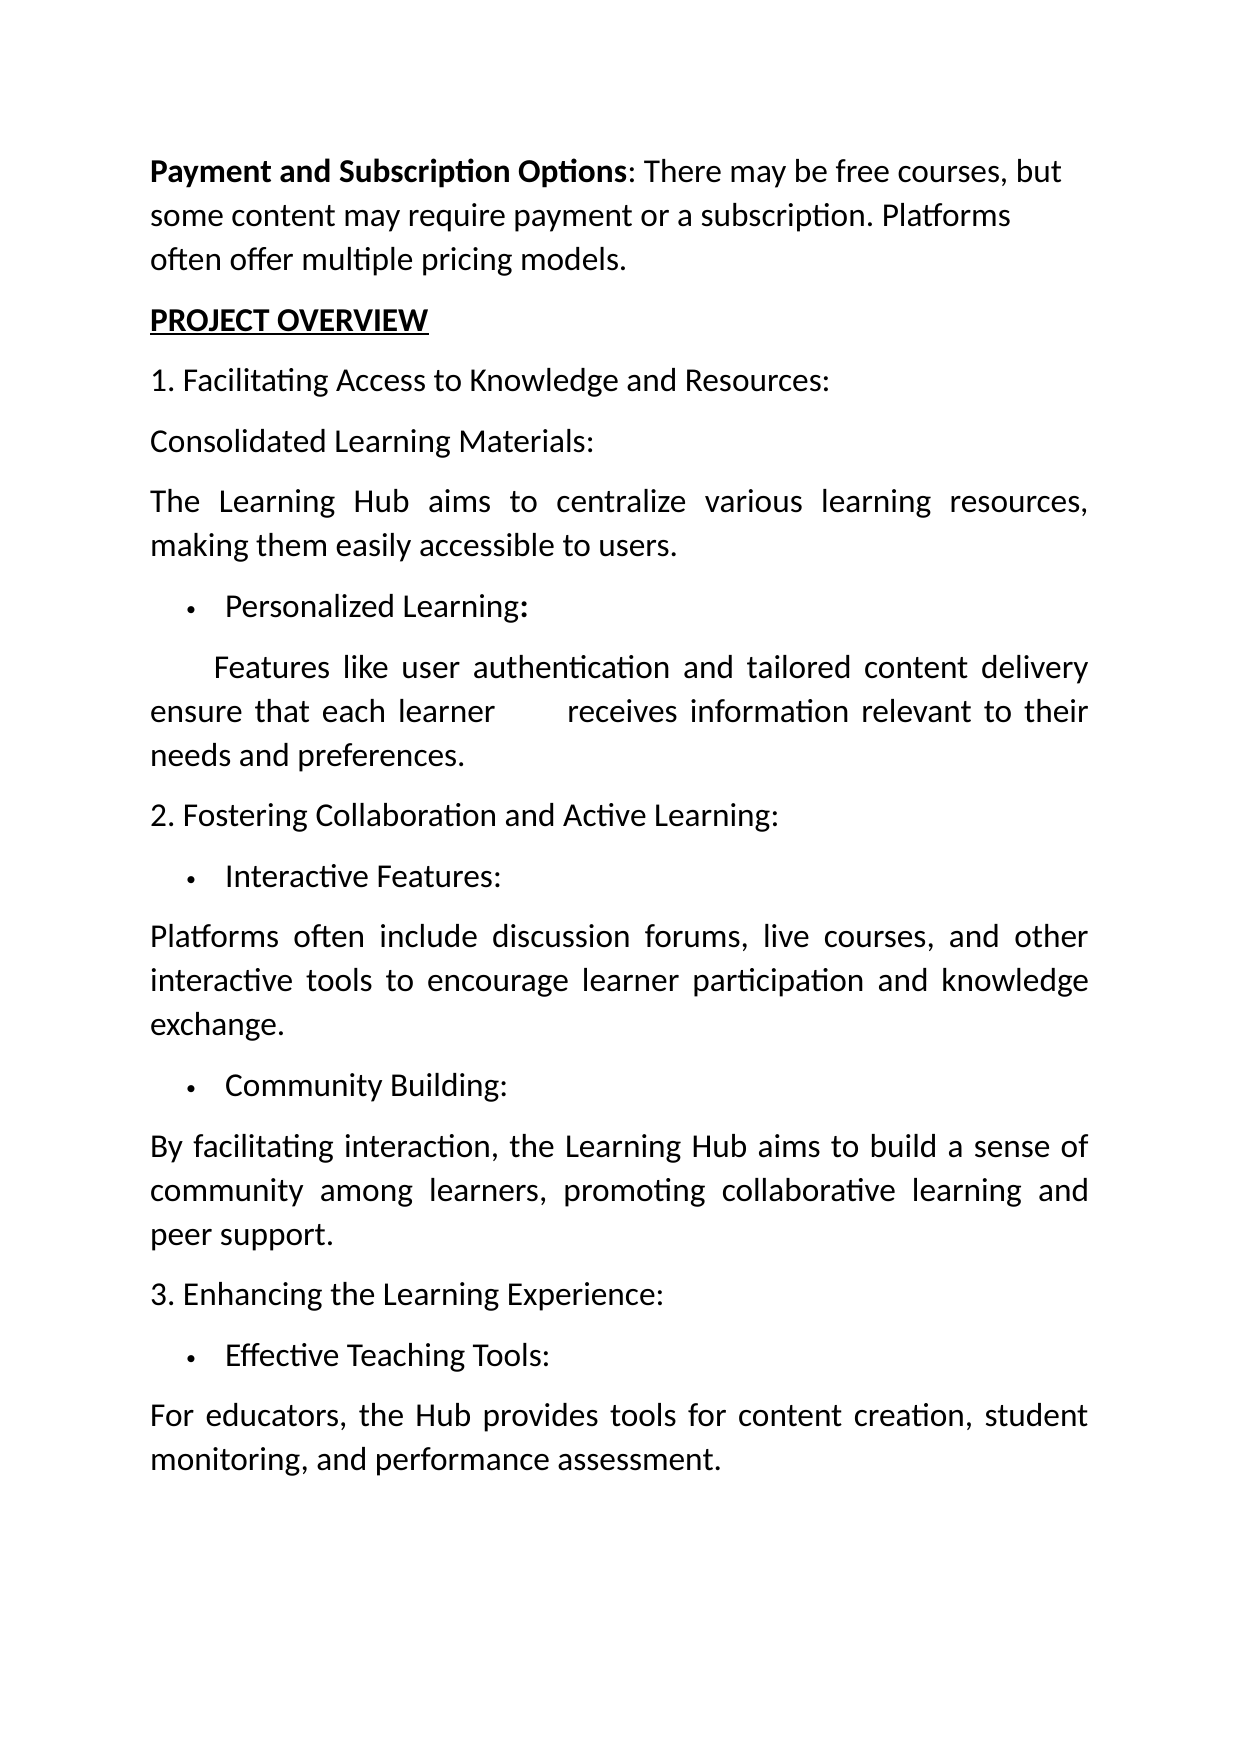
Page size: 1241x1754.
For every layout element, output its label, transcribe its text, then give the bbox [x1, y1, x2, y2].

text Features like user authentication and tailored content delivery ensure that each learner receives information relevant to their needs and preferences. [150, 646, 1090, 774]
list Effective Teaching Tools: [187, 1334, 1090, 1374]
text PROJECT OVERVIEW [150, 298, 1090, 339]
text For educators, the Hub provides tools for content creation, student monitoring, and performance assessment. [150, 1394, 1090, 1479]
list Personalized Learning: [187, 585, 1090, 626]
text 3. Enhancing the Learning Experience: [150, 1273, 1090, 1314]
text Consolidated Learning Materials: [150, 420, 1090, 461]
list Community Building: [187, 1064, 1090, 1105]
text Platforms often include discussion forums, live courses, and other interactive tools to encourage learner participation and knowledge exchange. [150, 915, 1090, 1044]
list Interactive Features: [187, 855, 1090, 896]
text Payment and Subscription Options: There may be free courses, but some content may require payment or a subscription. Platforms often offer multiple pricing models. [150, 150, 1090, 279]
text The Learning Hub aims to centralize various learning resources, making them easily accessible to users. [150, 480, 1090, 565]
text 1. Facilitating Access to Knowledge and Resources: [150, 359, 1090, 400]
text By facilitating interaction, the Learning Hub aims to build a sense of community among learners, promoting collaborative learning and peer support. [150, 1124, 1090, 1253]
text 2. Fostering Collaboration and Active Learning: [150, 794, 1090, 835]
